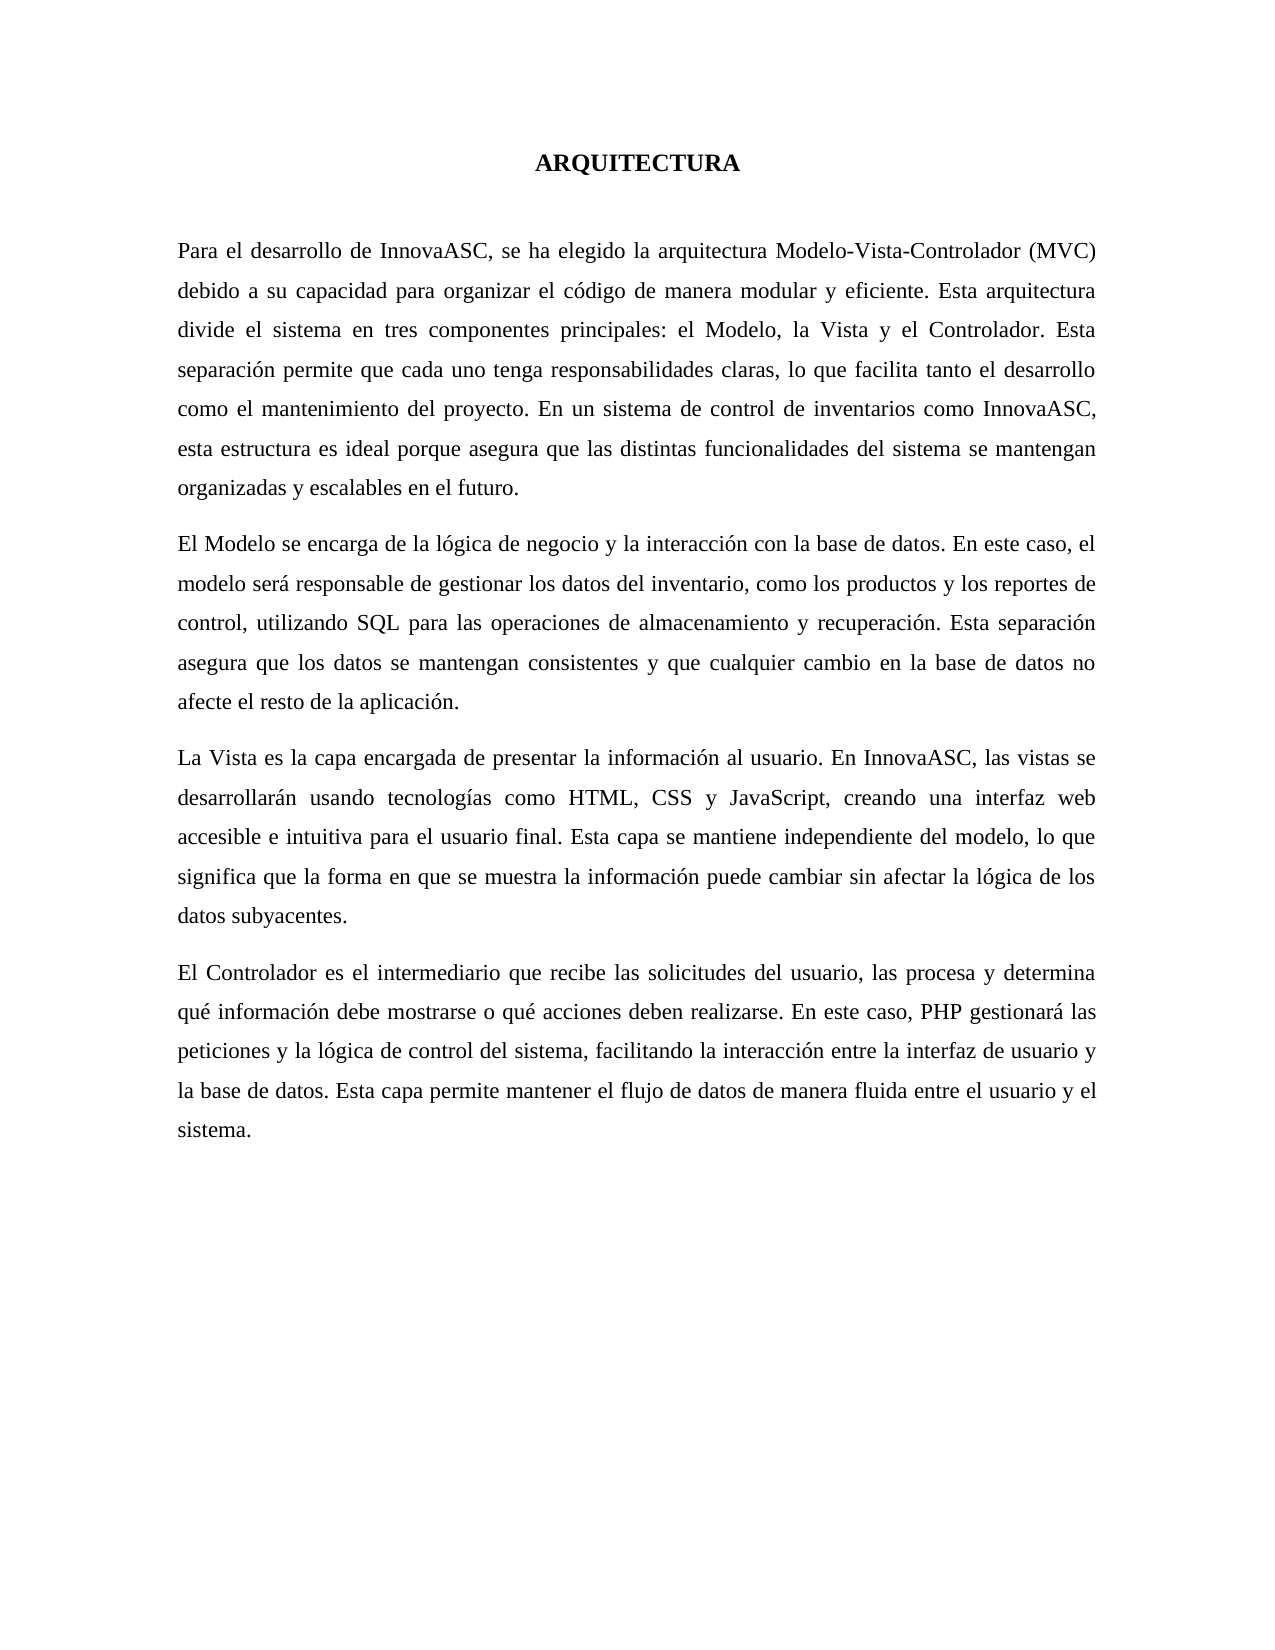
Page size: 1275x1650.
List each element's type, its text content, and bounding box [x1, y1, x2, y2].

subtitle ARQUITECTURA [177, 148, 1098, 176]
text Para el desarrollo de InnovaASC, se ha elegido la arquitectura Modelo-Vista-Controlador (MVC) debido a su capacidad para organizar el código de manera modular y eficiente. Esta arquitectura divide el sistema en tres componentes principales: el Modelo, la Vista y el Controlador. Esta separación permite que cada uno tenga responsabilidades claras, lo que facilita tanto el desarrollo como el mantenimiento del proyecto. En un sistema de control de inventarios como InnovaASC, esta estructura es ideal porque asegura que las distintas funcionalidades del sistema se mantengan organizadas y escalables en el futuro. [177, 237, 1098, 501]
text La Vista es la capa encargada de presentar la información al usuario. En InnovaASC, las vistas se desarrollarán usando tecnologías como HTML, CSS y JavaScript, creando una interfaz web accesible e intuitiva para el usuario final. Esta capa se mantiene independiente del modelo, lo que significa que la forma en que se muestra la información puede cambiar sin afectar la lógica de los datos subyacentes. [177, 744, 1098, 929]
text El Controlador es el intermediario que recibe las solicitudes del usuario, las procesa y determina qué información debe mostrarse o qué acciones deben realizarse. En este caso, PHP gestionará las peticiones y la lógica de control del sistema, facilitando la interacción entre la interfaz de usuario y la base de datos. Esta capa permite mantener el flujo de datos de manera fluida entre el usuario y el sistema. [177, 958, 1098, 1143]
text El Modelo se encarga de la lógica de negocio y la interacción con la base de datos. En este caso, el modelo será responsable de gestionar los datos del inventario, como los productos y los reportes de control, utilizando SQL para las operaciones de almacenamiento y recuperación. Esta separación asegura que los datos se mantengan consistentes y que cualquier cambio en la base de datos no afecte el resto de la aplicación. [177, 530, 1098, 715]
